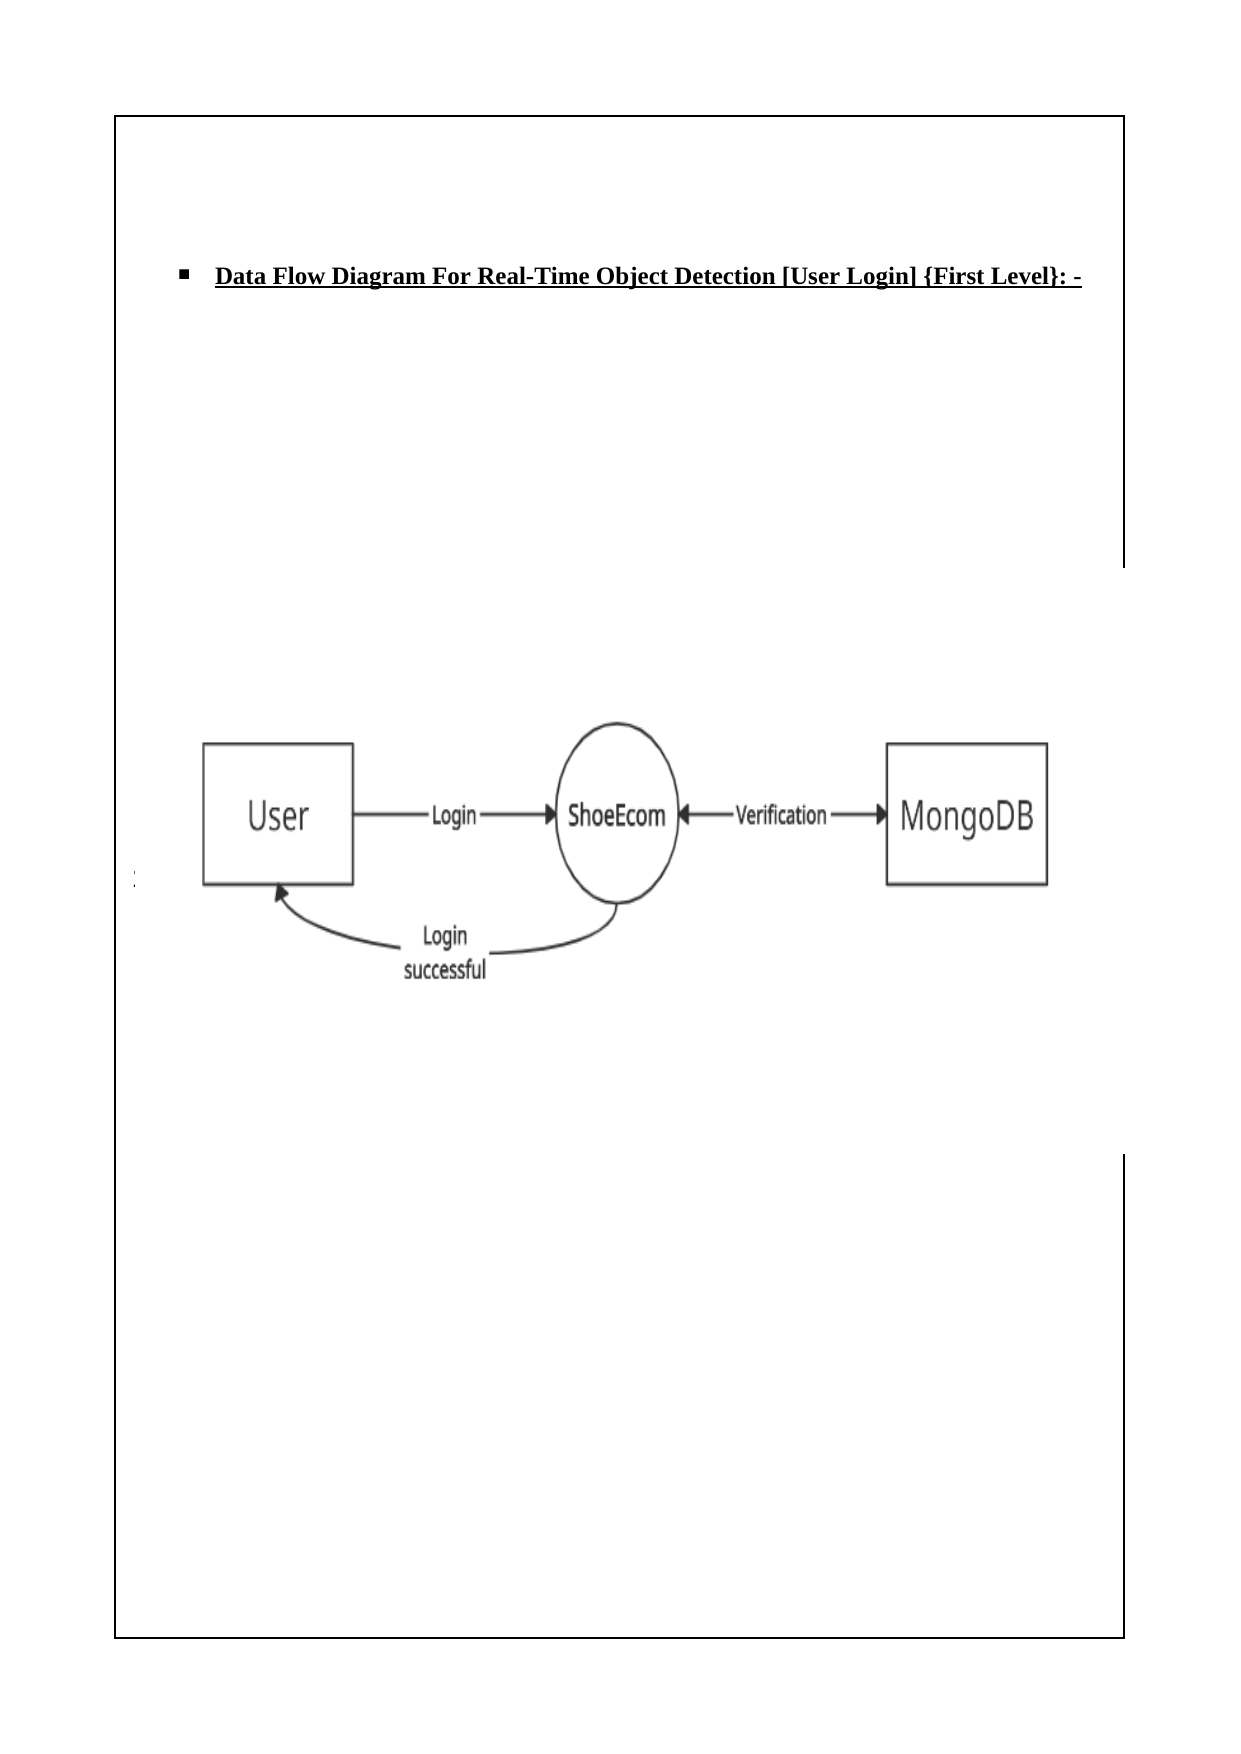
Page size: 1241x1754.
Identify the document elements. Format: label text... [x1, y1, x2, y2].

list Data Flow Diagram For Real-Time Object Detection [User Login] {First Level}: - [177, 261, 1104, 291]
picture [135, 568, 1127, 1154]
